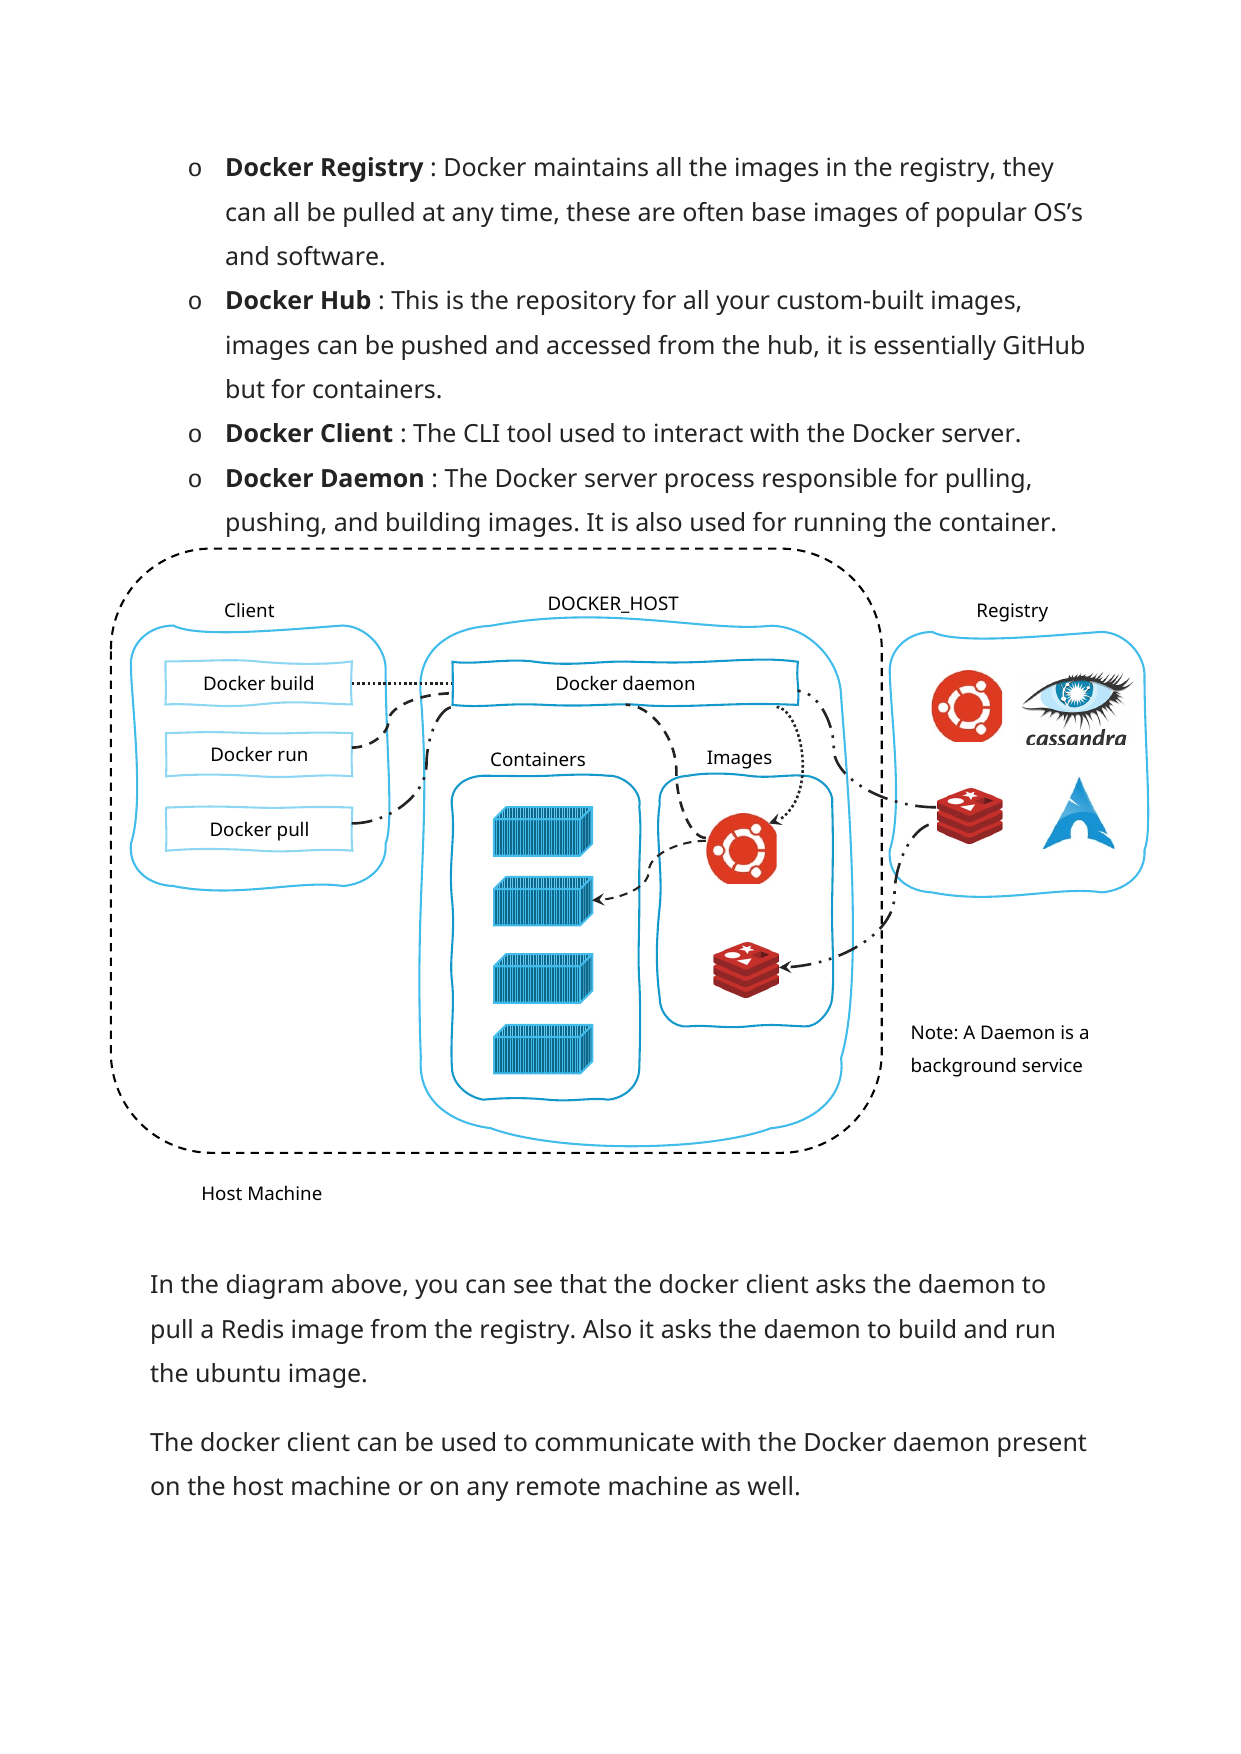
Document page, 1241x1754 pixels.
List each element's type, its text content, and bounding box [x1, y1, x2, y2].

list Docker Hub : This is the repository for all your custom-built images, images can be pushed and accessed from the hub, it is essentially GitHub but for containers. [187, 283, 1090, 406]
list Docker Daemon : The Docker server process responsible for pulling, pushing, and building images. It is also used for running the container. [187, 461, 1090, 539]
picture [912, 759, 1025, 872]
text In the diagram above, you can see that the docker client asks the daemon to pull a Redis image from the registry. Also it asks the daemon to build and run the ubuntu image. [150, 1267, 1090, 1389]
picture [706, 813, 777, 884]
text The docker client can be used to communicate with the Docker daemon present on the host machine or on any remote machine as well. [150, 1425, 1090, 1503]
list Docker Registry : Docker maintains all the images in the registry, they can all be pulled at any time, these are often base images of popular OS’s and software. [187, 150, 1090, 273]
picture [931, 670, 1003, 742]
picture [1019, 670, 1134, 745]
list Docker Client : The CLI tool used to interact with the Docker server. [187, 416, 1090, 450]
picture [1042, 776, 1115, 849]
picture [689, 912, 802, 1025]
